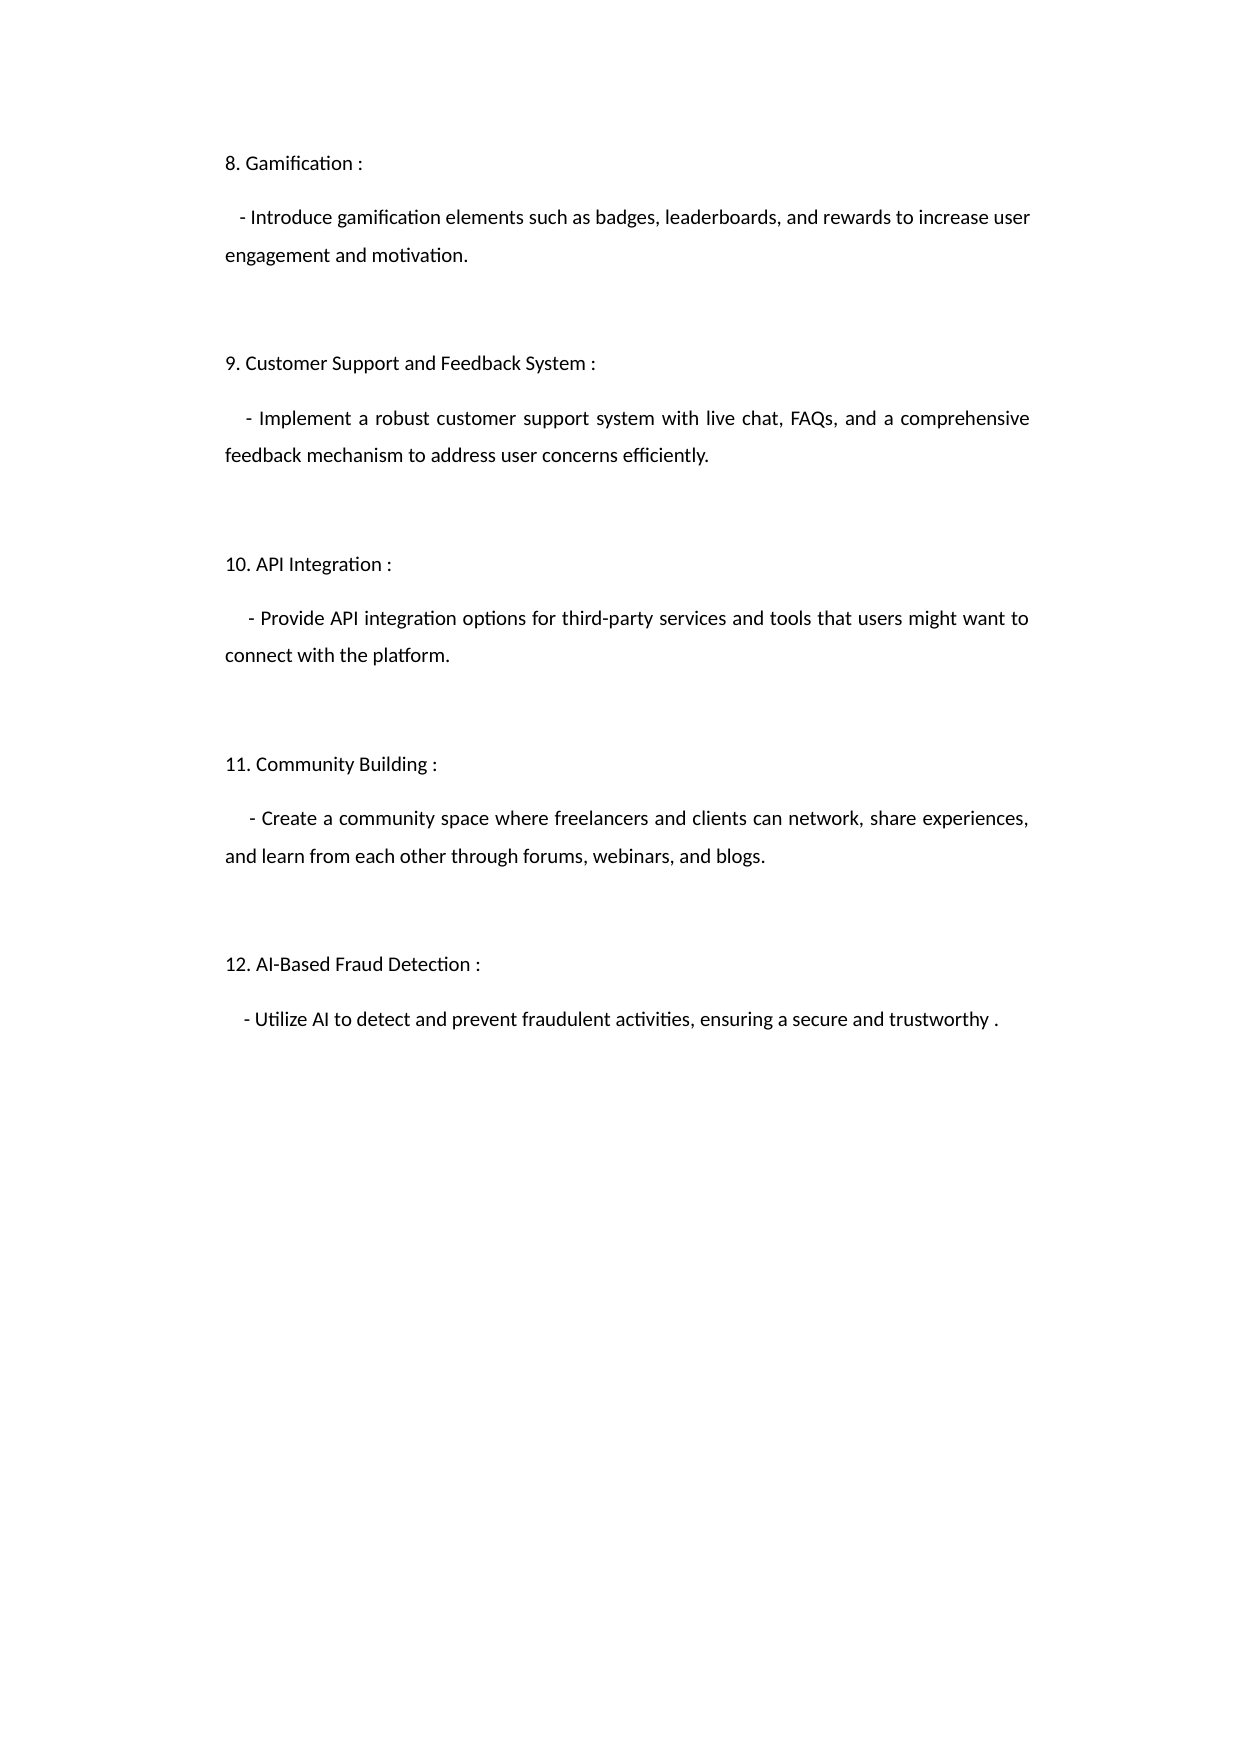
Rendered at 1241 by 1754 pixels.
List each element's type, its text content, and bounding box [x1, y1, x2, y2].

text - Implement a robust customer support system with live chat, FAQs, and a comprehensive feedback mechanism to address user concerns efficiently. [225, 405, 1031, 468]
text - Create a community space where freelancers and clients can network, share experiences, and learn from each other through forums, webinars, and blogs. [225, 806, 1031, 868]
text - Introduce gamification elements such as badges, leaderboards, and rewards to increase user engagement and motivation. [225, 204, 1031, 267]
text 11. Community Building : [225, 751, 1031, 777]
text - Utilize AI to detect and prevent fraudulent activities, ensuring a secure and trustworthy . [225, 1006, 1031, 1031]
text 12. AI-Based Fraud Detection : [225, 952, 1031, 977]
text 8. Gamification : [225, 150, 1031, 175]
text 9. Customer Support and Feedback System : [225, 350, 1031, 376]
text 10. API Integration : [225, 551, 1031, 576]
text - Provide API integration options for third-party services and tools that users might want to connect with the platform. [225, 605, 1031, 668]
